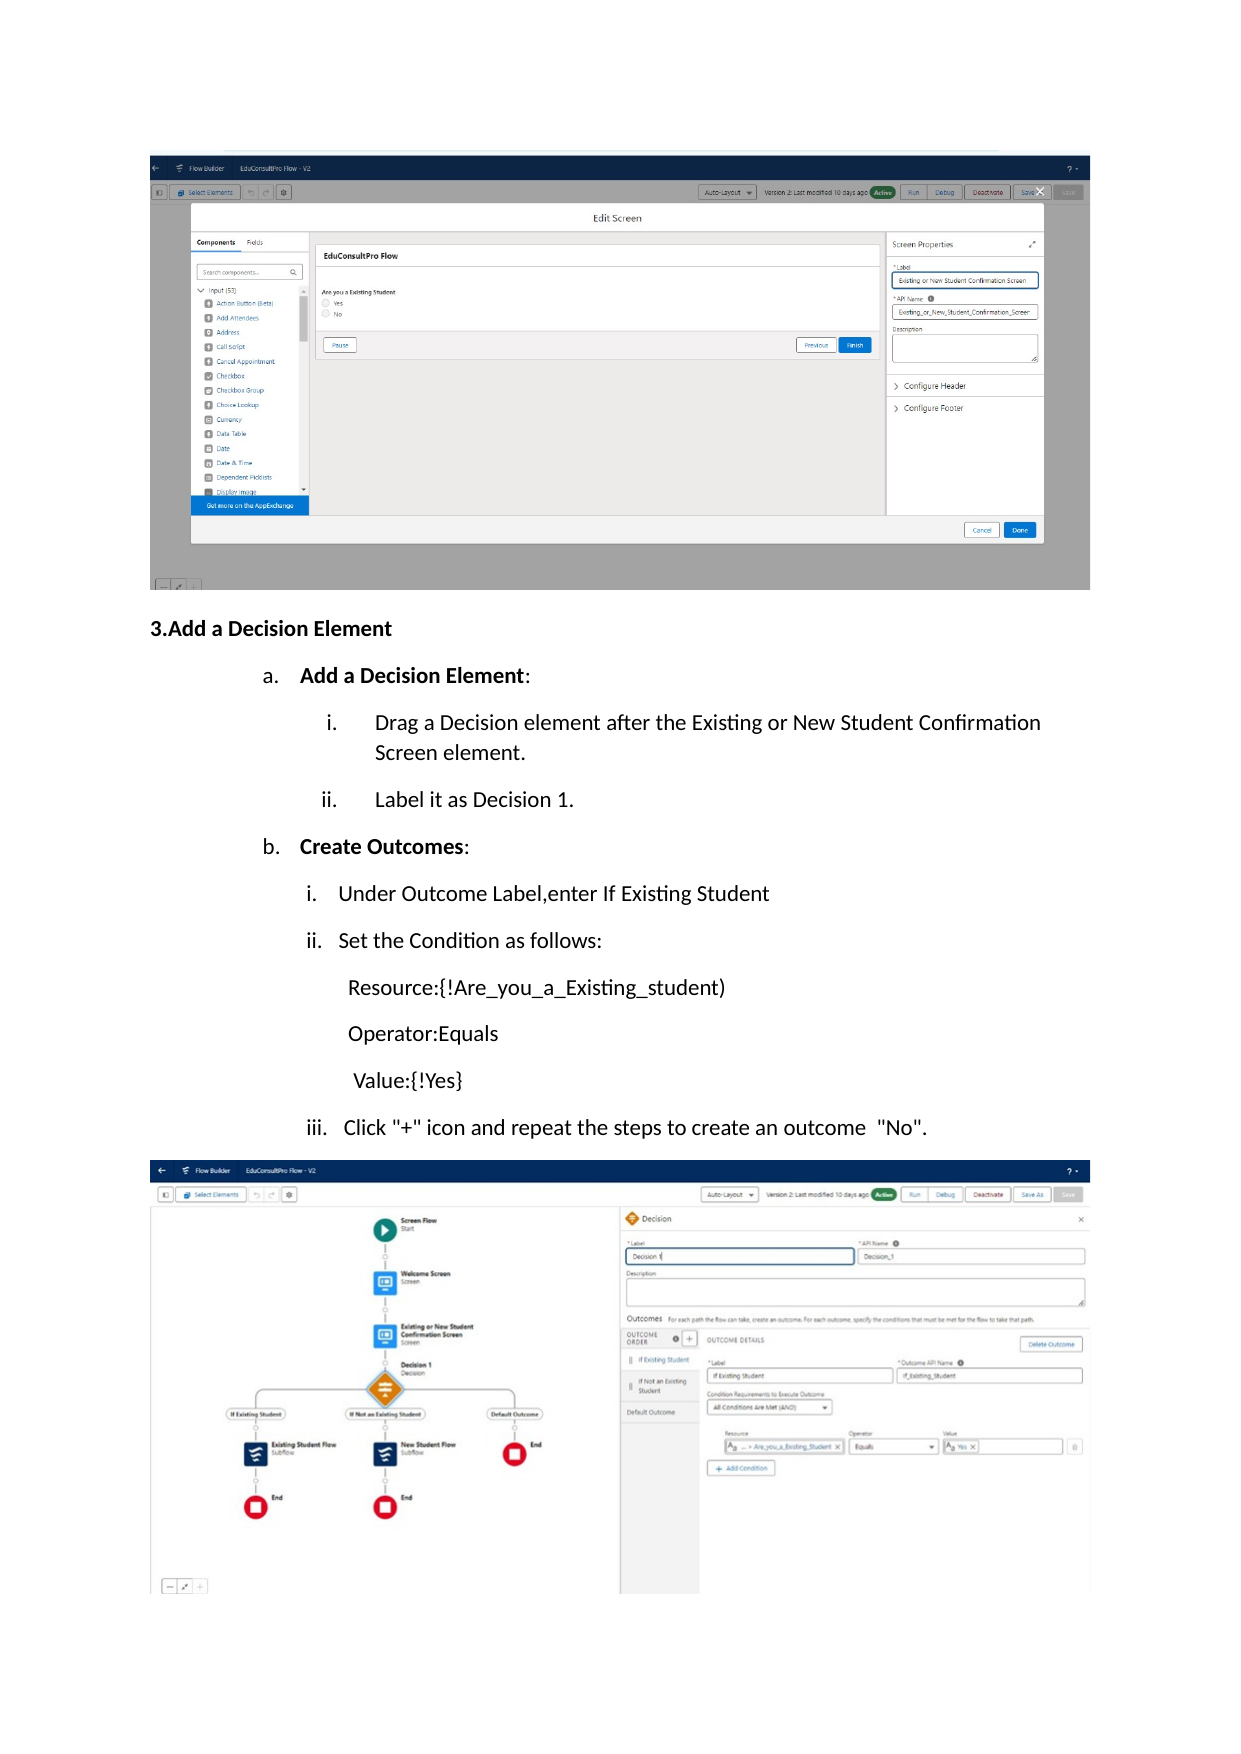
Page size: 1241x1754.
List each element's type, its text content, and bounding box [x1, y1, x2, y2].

picture [150, 150, 1091, 590]
picture [150, 1160, 1091, 1594]
text 3.Add a Decision Element [150, 614, 1090, 642]
text Resource:{!Are_you_a_Existing_student) [150, 973, 1090, 1001]
list Label it as Decision 1. [337, 785, 1090, 813]
list Create Outcomes: [262, 832, 1090, 860]
text i. Under Outcome Label,enter If Existing Student [150, 879, 1090, 907]
text iii. Click "+" icon and repeat the steps to create an outcome "No". [150, 1113, 1090, 1141]
text ii. Set the Condition as follows: [150, 926, 1090, 954]
text Operator:Equals [150, 1019, 1090, 1047]
list Drag a Decision element after the Existing or New Student Confirmation Screen element. [337, 708, 1090, 766]
list Add a Decision Element: [262, 661, 1090, 689]
text Value:{!Yes} [150, 1066, 1090, 1094]
